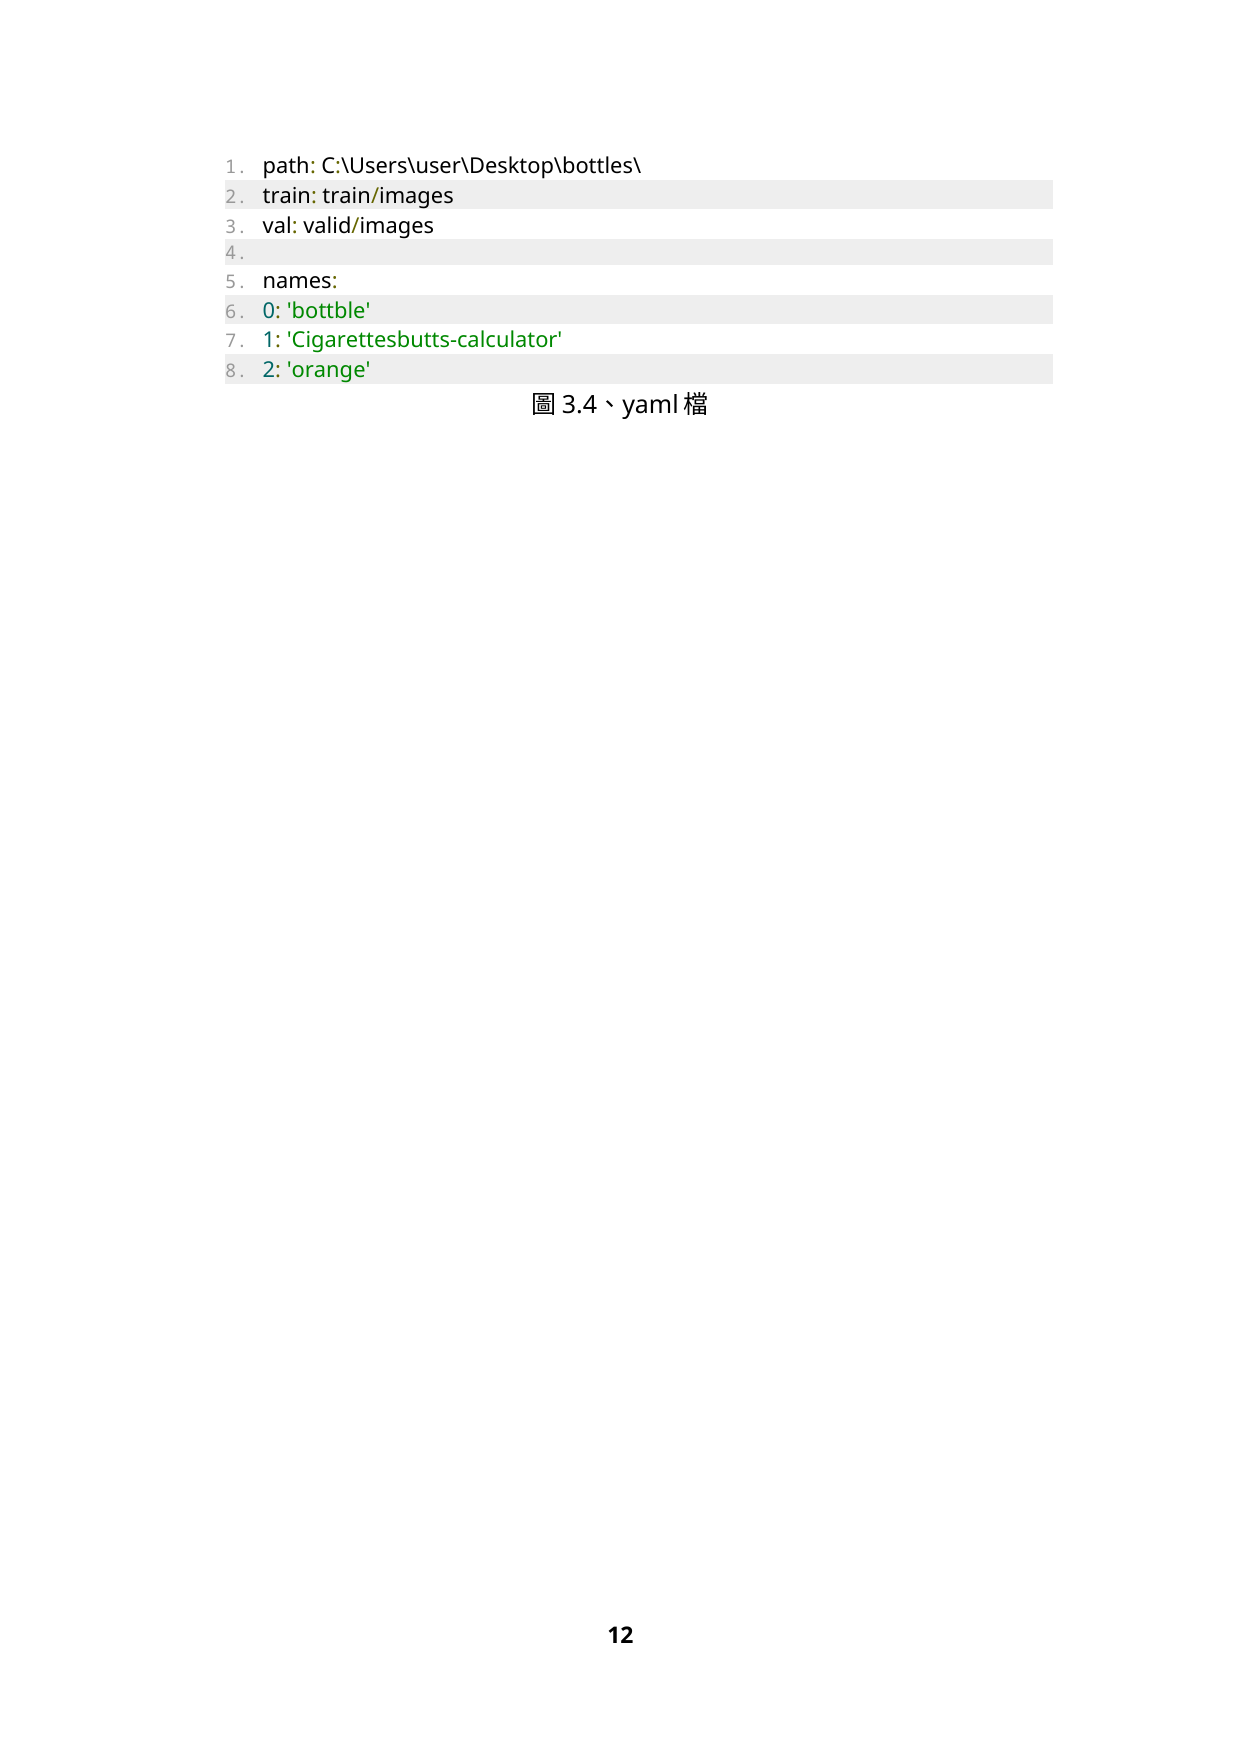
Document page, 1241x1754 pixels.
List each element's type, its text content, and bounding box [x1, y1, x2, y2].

list 0: 'bottble' [225, 295, 1053, 324]
list train: train/images [225, 180, 1053, 209]
list 2: 'orange' [225, 354, 1053, 384]
list val: valid/images [225, 209, 1053, 239]
list names: [225, 265, 1053, 295]
text 圖3.4、yaml檔 [187, 384, 1053, 420]
list path: C:\Users\user\Desktop\bottles\ [225, 150, 1053, 180]
list 1: 'Cigarettesbutts-calculator' [225, 324, 1053, 354]
